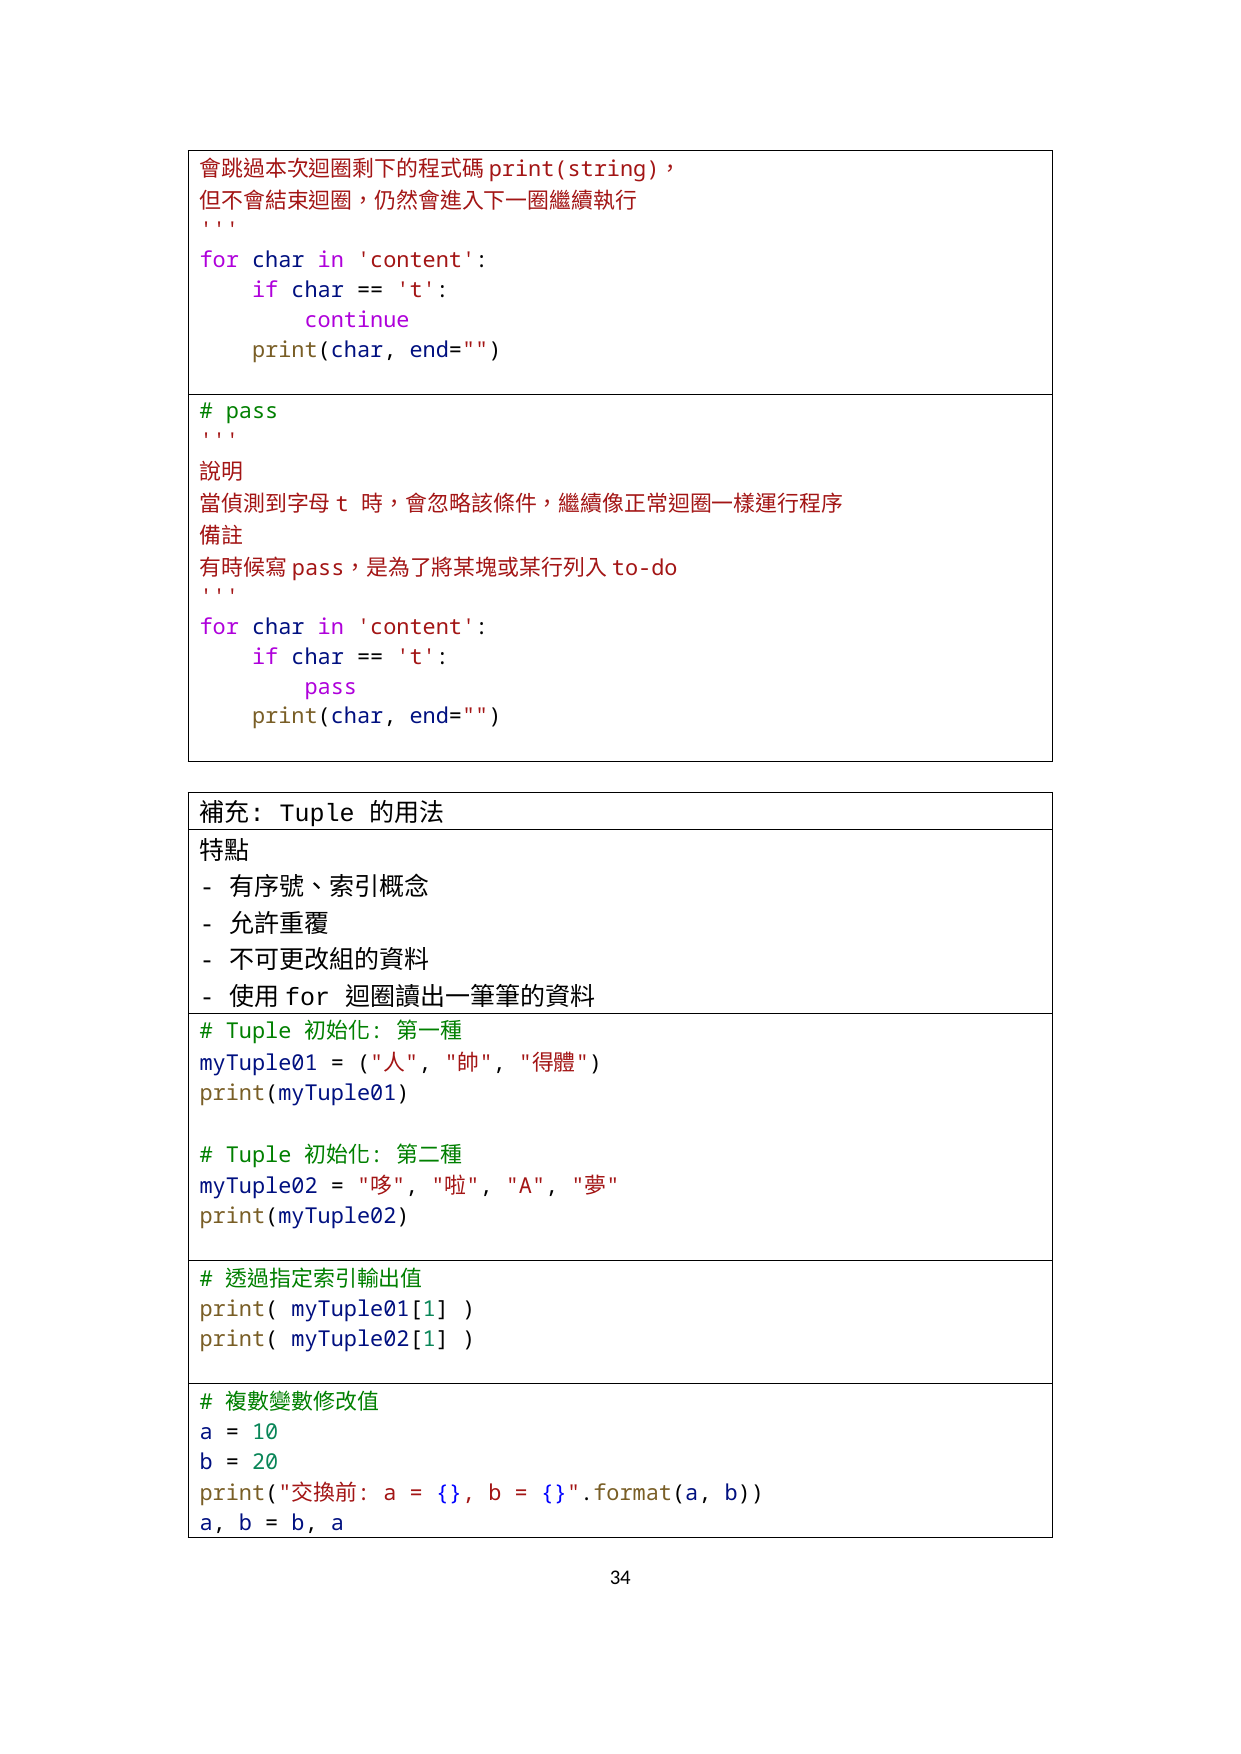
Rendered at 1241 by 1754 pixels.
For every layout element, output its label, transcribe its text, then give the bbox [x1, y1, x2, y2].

table_cell # pass ''' 說明 當偵測到字母 t 時，會忽略該條件，繼續像正常迴圈一樣運行程序 備註 有時候寫 pass，是為了將某塊或某行列入 to-do ''' for char in 'content': if char == 't': pass print(char, end="") [189, 395, 1052, 761]
table_cell 特點 - 有序號、索引概念 - 允許重覆 - 不可更改組的資料 - 使用 for 迴圈讀出一筆筆的資料 [189, 830, 1052, 1012]
table_cell # Tuple 初始化: 第一種 myTuple01 = ("人", "帥", "得體") print(myTuple01) # Tuple 初始化: 第二種 myTuple02 = "哆", "啦", "A", "夢" print(myTuple02) [189, 1014, 1052, 1260]
table_header 補充: Tuple 的用法 [189, 793, 1052, 829]
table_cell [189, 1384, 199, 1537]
table_cell # 透過指定索引輸出值 print( myTuple01[1] ) print( myTuple02[1] ) [189, 1261, 1052, 1383]
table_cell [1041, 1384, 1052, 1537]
